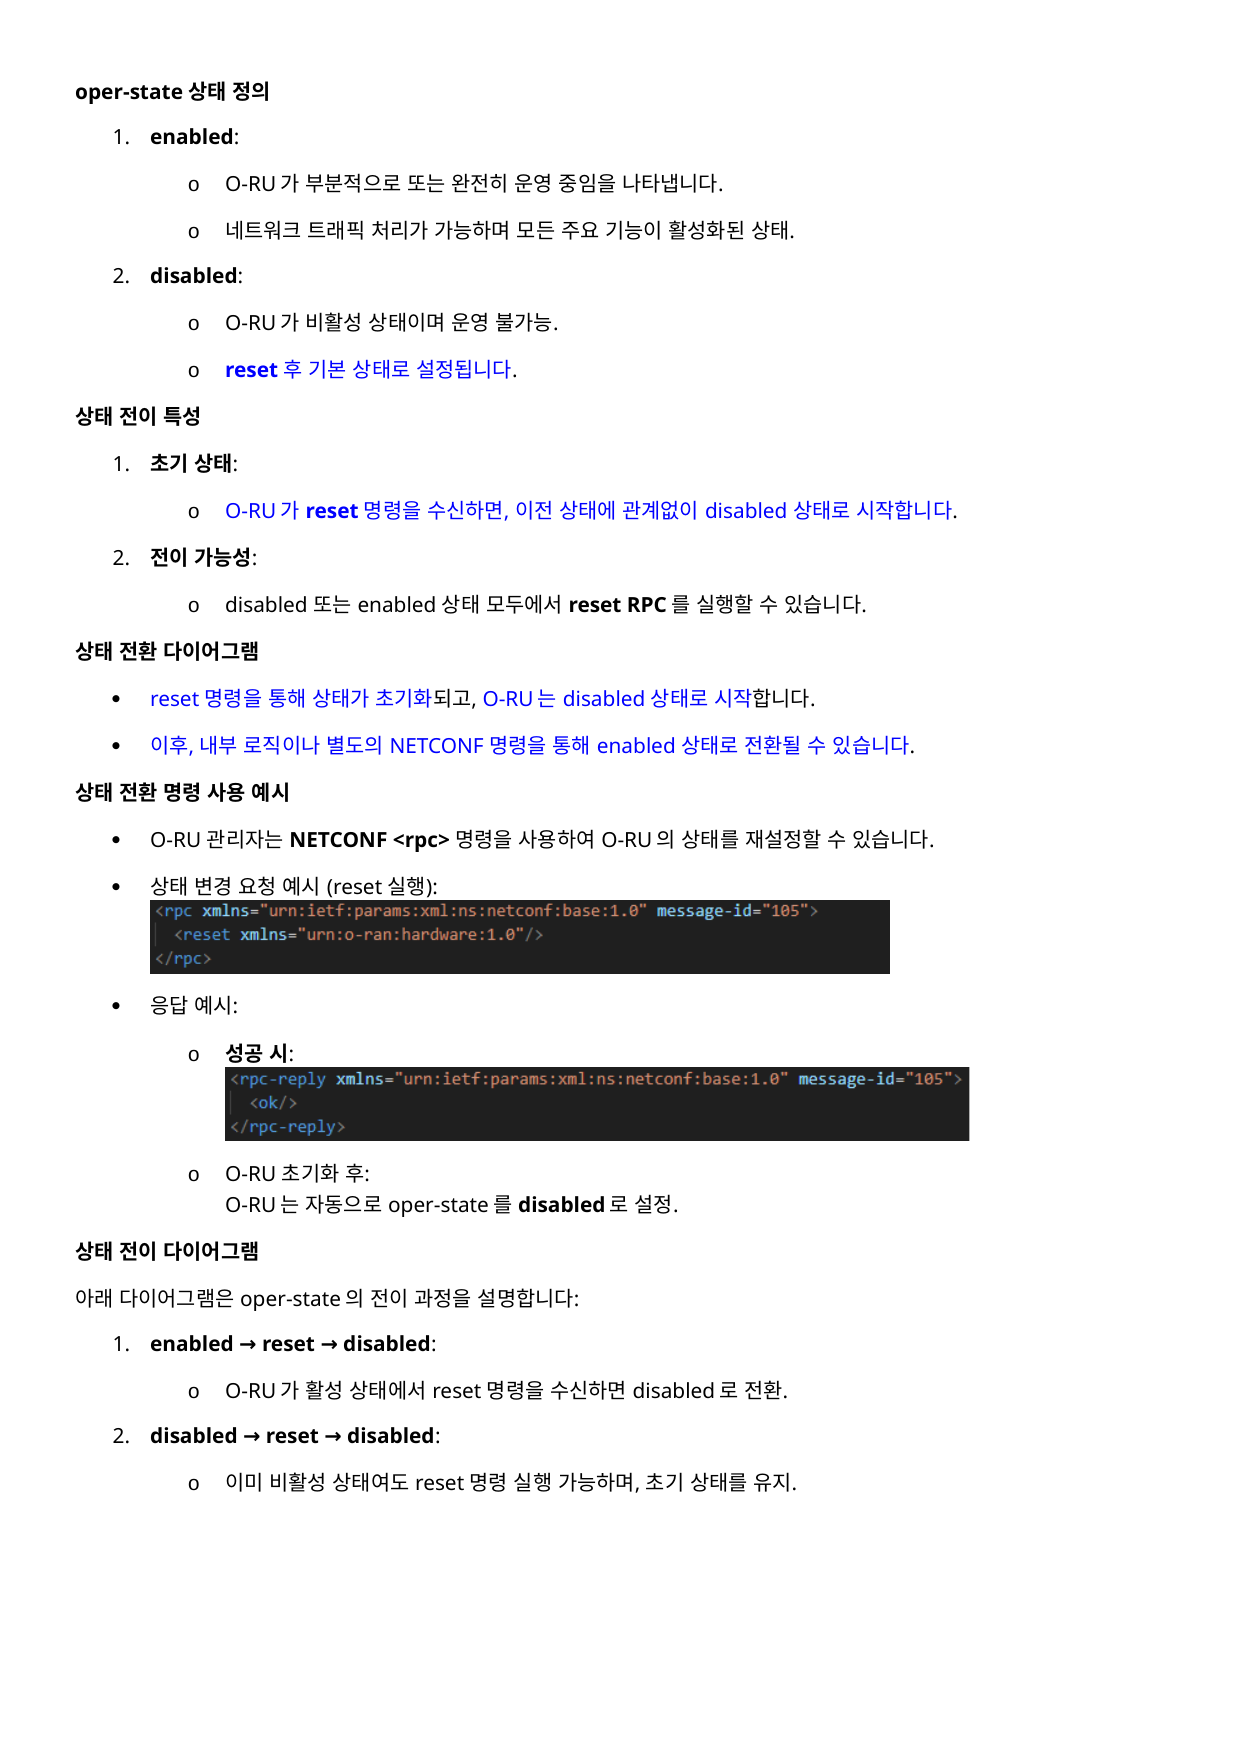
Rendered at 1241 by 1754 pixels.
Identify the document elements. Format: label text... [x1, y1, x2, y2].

list 이후, 내부 로직이나 별도의 NETCONF 명령을 통해 enabled 상태로 전환될 수 있습니다. [112, 729, 1165, 760]
list disabled 또는 enabled 상태 모두에서 reset RPC를 실행할 수 있습니다. [187, 588, 1165, 619]
list O-RU 관리자는 NETCONF <rpc> 명령을 사용하여 O-RU의 상태를 재설정할 수 있습니다. [112, 823, 1165, 853]
list 전이 가능성: [112, 541, 1165, 572]
text 아래 다이어그램은 oper-state의 전이 과정을 설명합니다: [75, 1282, 1165, 1312]
list O-RU 초기화 후: O-RU는 자동으로 oper-state를 disabled로 설정. [187, 1158, 1165, 1218]
text 상태 전환 다이어그램 [75, 636, 1165, 666]
list 이미 비활성 상태여도 reset 명령 실행 가능하며, 초기 상태를 유지. [187, 1466, 1165, 1497]
list reset 명령을 통해 상태가 초기화되고, O-RU는 disabled 상태로 시작합니다. [112, 682, 1165, 713]
picture [150, 900, 890, 974]
list 초기 상태: [112, 447, 1165, 478]
list O-RU가 reset 명령을 수신하면, 이전 상태에 관계없이 disabled 상태로 시작합니다. [187, 494, 1165, 525]
picture [225, 1067, 970, 1141]
text 상태 전이 다이어그램 [75, 1235, 1165, 1265]
list enabled → reset → disabled: [112, 1329, 1165, 1357]
text 상태 전환 명령 사용 예시 [75, 776, 1165, 807]
list O-RU가 활성 상태에서 reset 명령을 수신하면 disabled로 전환. [187, 1374, 1165, 1404]
list enabled: [112, 122, 1165, 150]
list 네트워크 트래픽 처리가 가능하며 모든 주요 기능이 활성화된 상태. [187, 214, 1165, 244]
list O-RU가 부분적으로 또는 완전히 운영 중임을 나타냅니다. [187, 167, 1165, 197]
list disabled → reset → disabled: [112, 1421, 1165, 1449]
list 응답 예시: [112, 990, 1165, 1020]
text oper-state 상태 정의 [75, 75, 1165, 105]
text 상태 전이 특성 [75, 401, 1165, 431]
list O-RU가 비활성 상태이며 운영 불가능. [187, 306, 1165, 337]
list reset 후 기본 상태로 설정됩니다. [187, 353, 1165, 384]
list disabled: [112, 261, 1165, 290]
